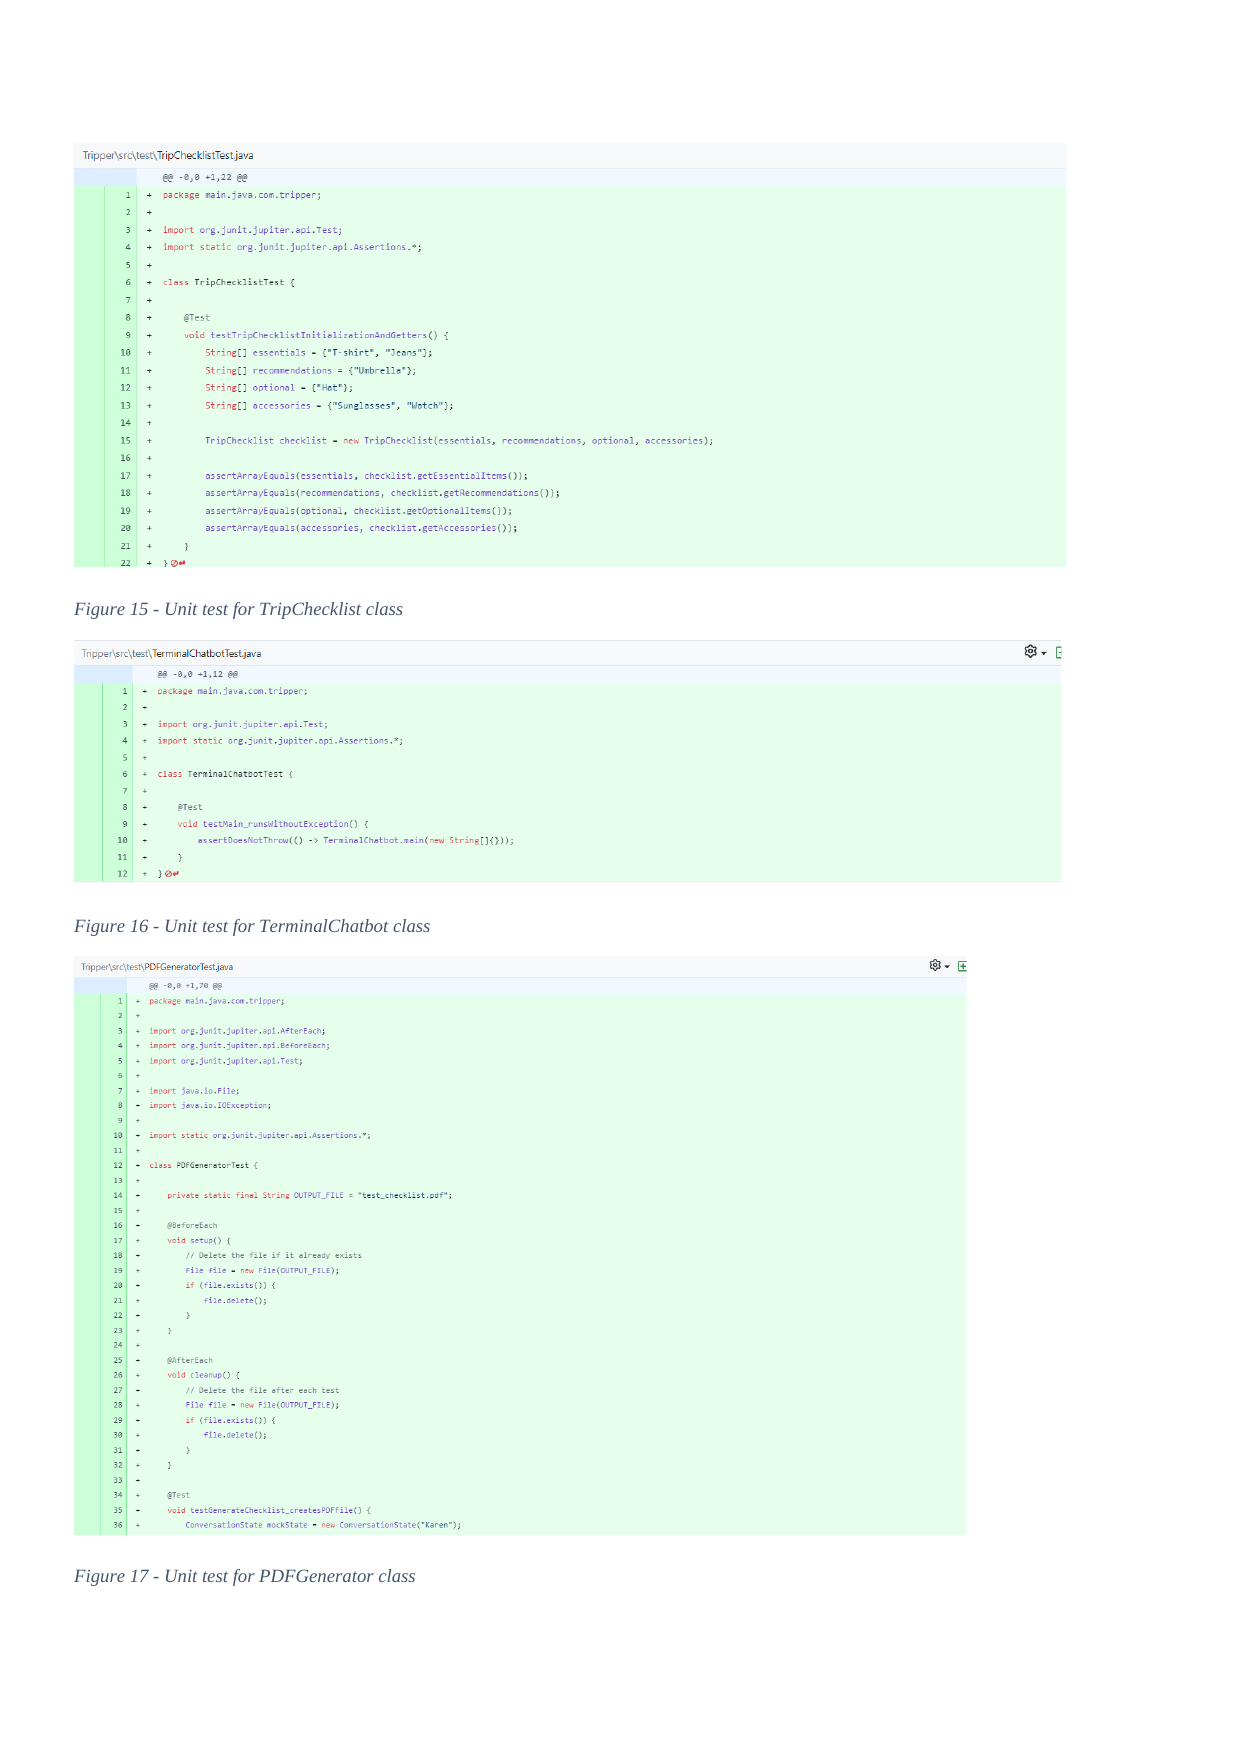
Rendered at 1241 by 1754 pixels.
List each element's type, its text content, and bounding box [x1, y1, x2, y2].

text Figure 15 - Unit test for TripChecklist class [74, 598, 1181, 619]
text Figure 16 - Unit test for TerminalChatbot class [74, 914, 1181, 936]
picture [73, 640, 1062, 884]
picture [73, 956, 967, 1535]
picture [73, 143, 1067, 567]
text Figure 17 - Unit test for PDFGenerator class [74, 1565, 1181, 1587]
